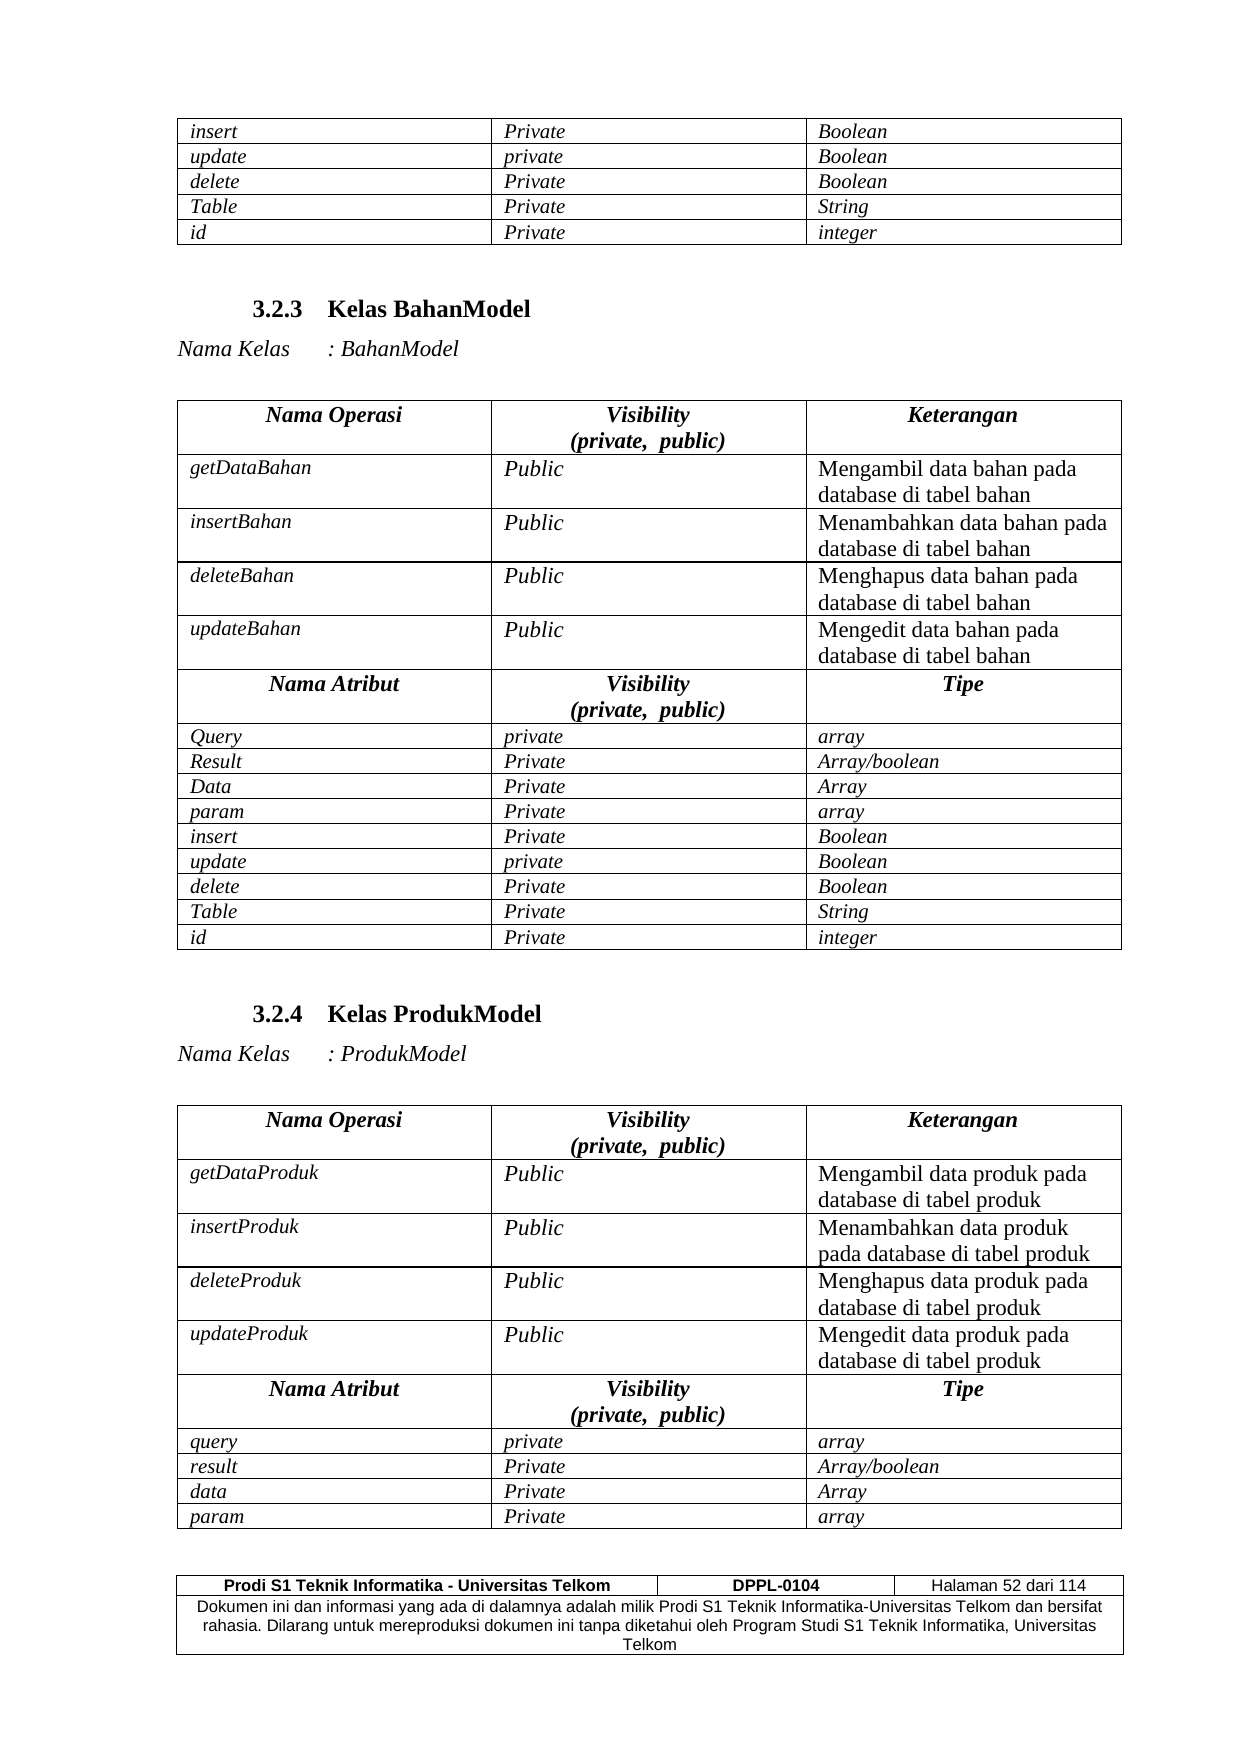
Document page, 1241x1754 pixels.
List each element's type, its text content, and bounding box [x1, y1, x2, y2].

table_cell Tipe [807, 1375, 1121, 1428]
table_cell array [807, 724, 1121, 748]
table_cell Private [492, 169, 806, 193]
table_cell Public [492, 563, 806, 615]
subtitle Kelas ProdukModel [252, 999, 1122, 1027]
table_cell Private [492, 119, 806, 143]
table_cell update [178, 849, 491, 873]
table_header Keterangan [807, 401, 1121, 454]
table_cell updateProduk [178, 1321, 491, 1374]
table_cell Private [492, 900, 806, 923]
table_cell private [492, 1429, 806, 1453]
table_cell param [178, 1504, 491, 1528]
table_header Visibility (private, public) [492, 1106, 806, 1159]
table_cell data [178, 1479, 491, 1503]
table_cell Mengambil data bahan pada database di tabel bahan [807, 455, 1121, 508]
table_cell Result [178, 749, 491, 773]
table_cell private [492, 144, 806, 168]
text Nama Kelas : BahanModel [177, 335, 1122, 361]
table_cell Public [492, 455, 806, 508]
table_cell getDataBahan [178, 455, 491, 508]
table_cell Boolean [807, 849, 1121, 873]
table_cell array [807, 1429, 1121, 1453]
table_cell Menghapus data bahan pada database di tabel bahan [807, 563, 1121, 615]
table_cell Array/boolean [807, 749, 1121, 773]
table_header Visibility (private, public) [492, 401, 806, 454]
table_cell integer [807, 220, 1121, 244]
table_cell array [807, 799, 1121, 823]
table_cell Private [492, 749, 806, 773]
table_cell Query [178, 724, 491, 748]
table_cell Visibility (private, public) [492, 1375, 806, 1428]
table_cell Public [492, 616, 806, 669]
table_cell query [178, 1429, 491, 1453]
table_cell Menambahkan data produk pada database di tabel produk [807, 1214, 1121, 1266]
text Nama Kelas : ProdukModel [177, 1040, 1122, 1066]
table_cell getDataProduk [178, 1160, 491, 1213]
table_cell Private [492, 1504, 806, 1528]
table_cell Mengambil data produk pada database di tabel produk [807, 1160, 1121, 1213]
table_cell Array/boolean [807, 1454, 1121, 1478]
table_cell Visibility (private, public) [492, 670, 806, 723]
table_cell Public [492, 1268, 806, 1320]
table_cell integer [807, 925, 1121, 949]
table_cell Private [492, 774, 806, 798]
table_cell Public [492, 1214, 806, 1266]
table_cell Table [178, 900, 491, 923]
table_cell Private [492, 195, 806, 218]
table_cell Nama Atribut [178, 1375, 491, 1428]
table_cell delete [178, 169, 491, 193]
table_cell private [492, 724, 806, 748]
table_cell insert [178, 119, 491, 143]
table_cell Mengedit data bahan pada database di tabel bahan [807, 616, 1121, 669]
table_cell Table [178, 195, 491, 218]
table_cell Public [492, 509, 806, 561]
table_header Keterangan [807, 1106, 1121, 1159]
table_cell Boolean [807, 144, 1121, 168]
table_cell Menghapus data produk pada database di tabel produk [807, 1268, 1121, 1320]
table_cell updateBahan [178, 616, 491, 669]
table_cell Mengedit data produk pada database di tabel produk [807, 1321, 1121, 1374]
subtitle Kelas BahanModel [252, 294, 1122, 322]
table_cell deleteProduk [178, 1268, 491, 1320]
table_cell Menambahkan data bahan pada database di tabel bahan [807, 509, 1121, 561]
table_cell result [178, 1454, 491, 1478]
table_cell private [492, 849, 806, 873]
table_cell Array [807, 1479, 1121, 1503]
table_cell insert [178, 824, 491, 848]
table_cell Boolean [807, 874, 1121, 898]
table_cell update [178, 144, 491, 168]
table_cell delete [178, 874, 491, 898]
table_cell Boolean [807, 119, 1121, 143]
table_cell Private [492, 1479, 806, 1503]
table_cell Private [492, 799, 806, 823]
table_cell Private [492, 824, 806, 848]
table_cell String [807, 900, 1121, 923]
table_cell Data [178, 774, 491, 798]
table_cell String [807, 195, 1121, 218]
table_cell id [178, 925, 491, 949]
table_header Nama Operasi [178, 1106, 491, 1159]
table_cell Boolean [807, 169, 1121, 193]
table_cell Private [492, 1454, 806, 1478]
table_cell insertProduk [178, 1214, 491, 1266]
table_cell Private [492, 874, 806, 898]
table_cell Tipe [807, 670, 1121, 723]
table_cell Private [492, 220, 806, 244]
table_cell Public [492, 1321, 806, 1374]
table_cell insertBahan [178, 509, 491, 561]
table_cell deleteBahan [178, 563, 491, 615]
table_cell Array [807, 774, 1121, 798]
table_cell Boolean [807, 824, 1121, 848]
table_cell Nama Atribut [178, 670, 491, 723]
table_cell id [178, 220, 491, 244]
table_cell Public [492, 1160, 806, 1213]
table_cell param [178, 799, 491, 823]
table_header Nama Operasi [178, 401, 491, 454]
table_cell Private [492, 925, 806, 949]
table_cell array [807, 1504, 1121, 1528]
